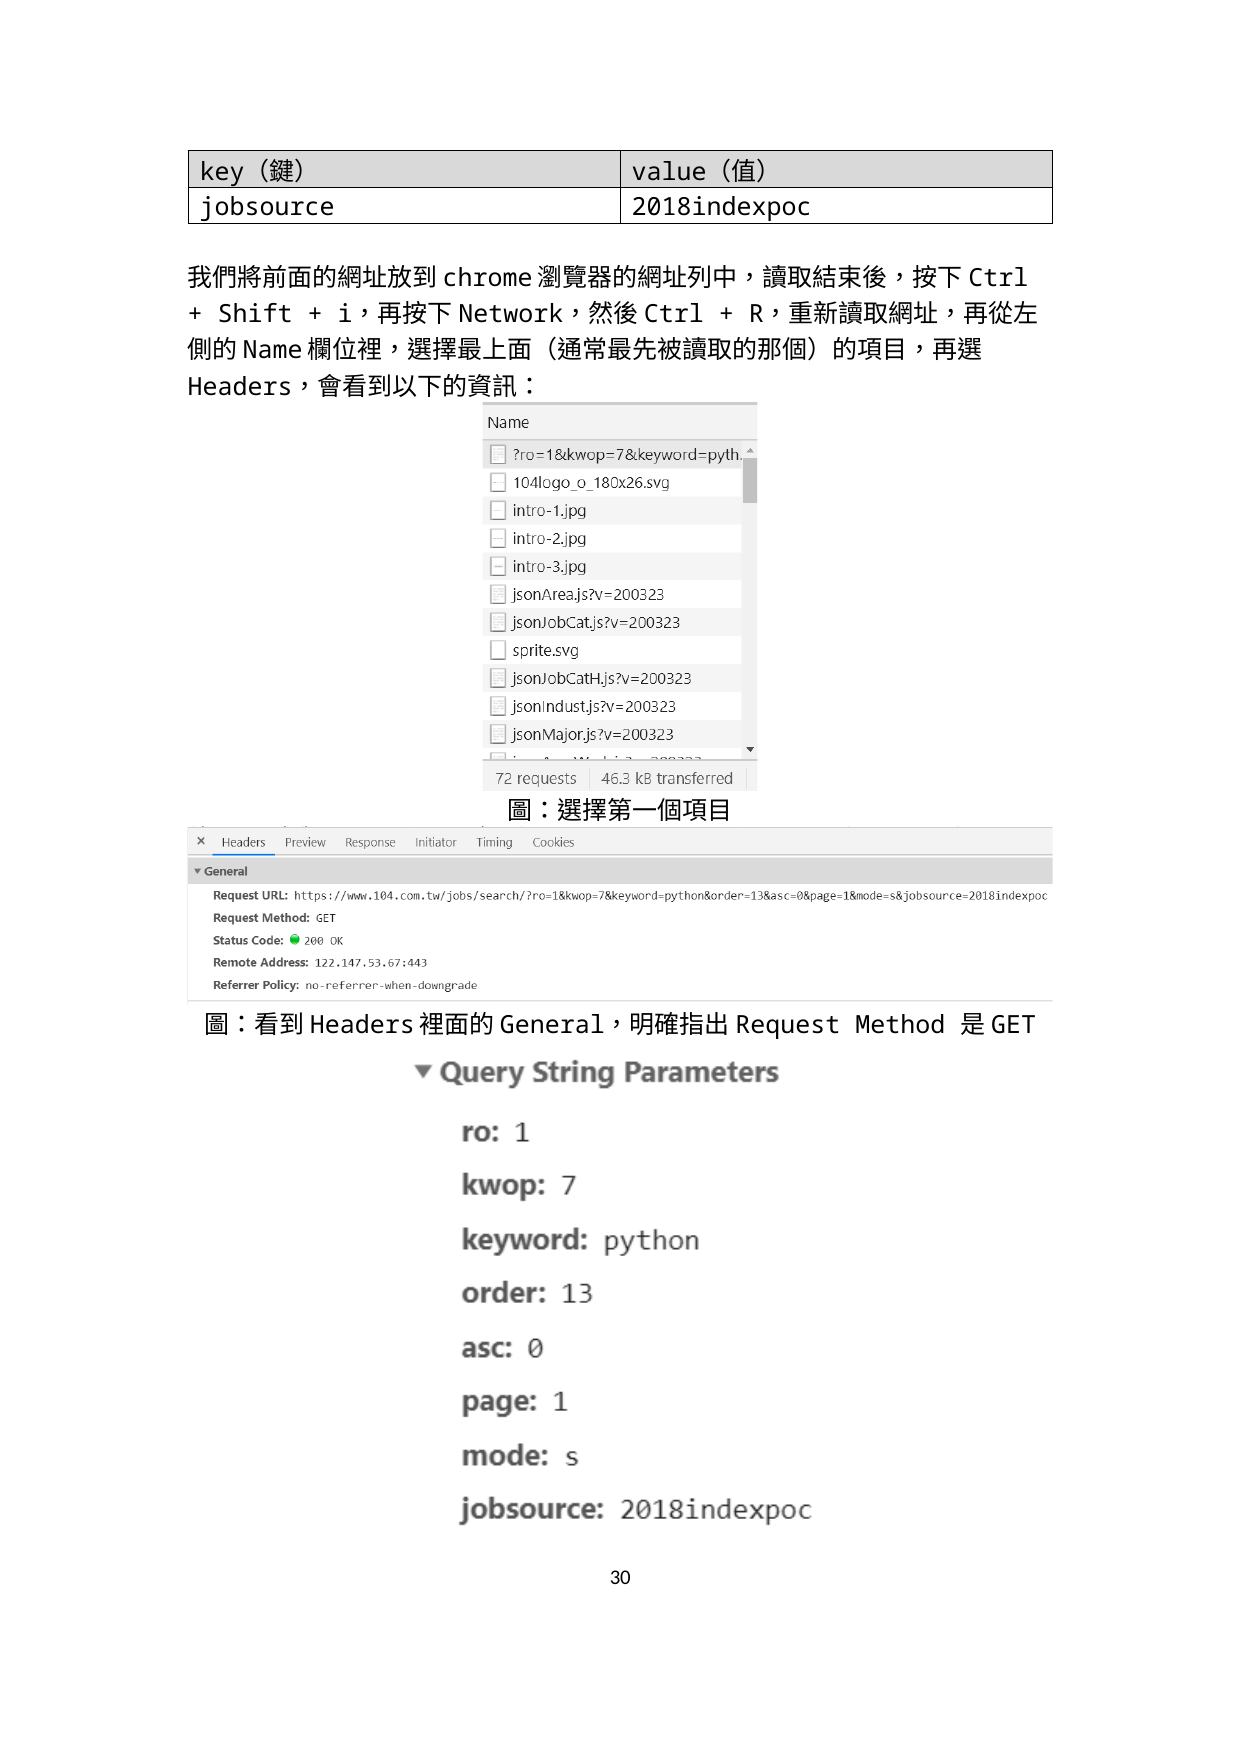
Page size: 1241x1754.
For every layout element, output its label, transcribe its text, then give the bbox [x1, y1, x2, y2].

text 我們將前面的網址放到chrome瀏覽器的網址列中，讀取結束後，按下 Ctrl + Shift + i，再按下 Network，然後 Ctrl + R，重新讀取網址，再從左側的Name欄位裡，選擇最上面（通常最先被讀取的那個）的項目，再選Headers，會看到以下的資訊： [187, 257, 1053, 402]
table_cell 2018indexpoc [621, 188, 1052, 222]
table_header value（值） [621, 151, 1052, 187]
picture [408, 1040, 832, 1544]
picture [187, 826, 1053, 1005]
table_header key（鍵） [189, 151, 620, 187]
text 圖：選擇第一個項目 [187, 791, 1053, 826]
text 圖：看到Headers裡面的General，明確指出 Request Method 是 GET [187, 1005, 1053, 1041]
picture [482, 402, 758, 791]
table_cell jobsource [189, 188, 620, 222]
